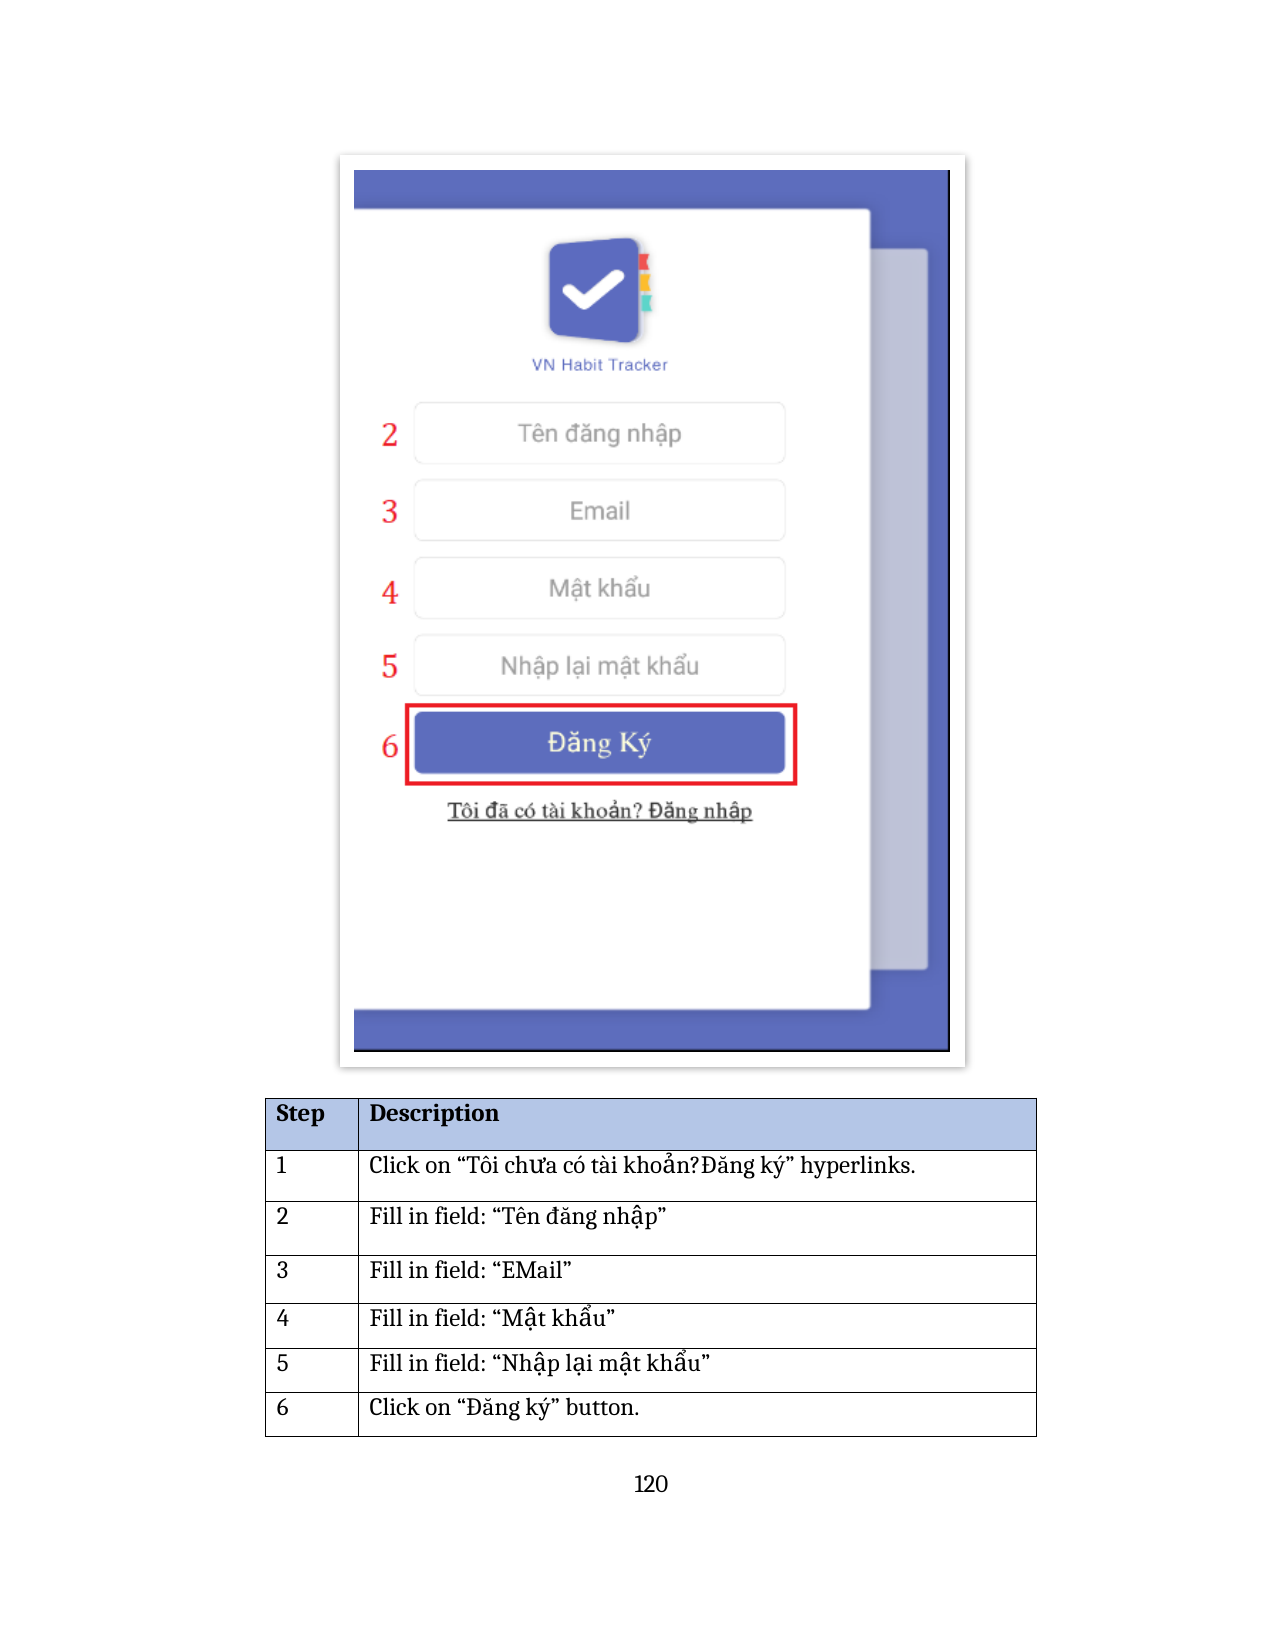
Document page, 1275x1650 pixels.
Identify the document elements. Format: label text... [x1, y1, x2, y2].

table_cell Fill in field: “Tên đăng nhập” [359, 1202, 1036, 1255]
table_cell Click on “Đăng ký” button. [359, 1393, 1036, 1436]
table_header Step [266, 1099, 358, 1150]
table_cell 2 [266, 1202, 358, 1255]
picture [354, 170, 950, 1052]
table_cell 5 [266, 1349, 358, 1392]
table_cell 3 [266, 1256, 358, 1303]
table_cell 1 [266, 1151, 358, 1201]
table_cell Fill in field: “Nhập lại mật khẩu” [359, 1349, 1036, 1392]
table_cell 6 [266, 1393, 358, 1436]
table_cell Fill in field: “Mật khẩu” [359, 1304, 1036, 1347]
table_header Description [359, 1099, 1036, 1150]
table_cell 4 [266, 1304, 358, 1347]
table_cell Fill in field: “EMail” [359, 1256, 1036, 1303]
table_cell Click on “Tôi chưa có tài khoản?Đăng ký” hyperlinks. [359, 1151, 1036, 1201]
